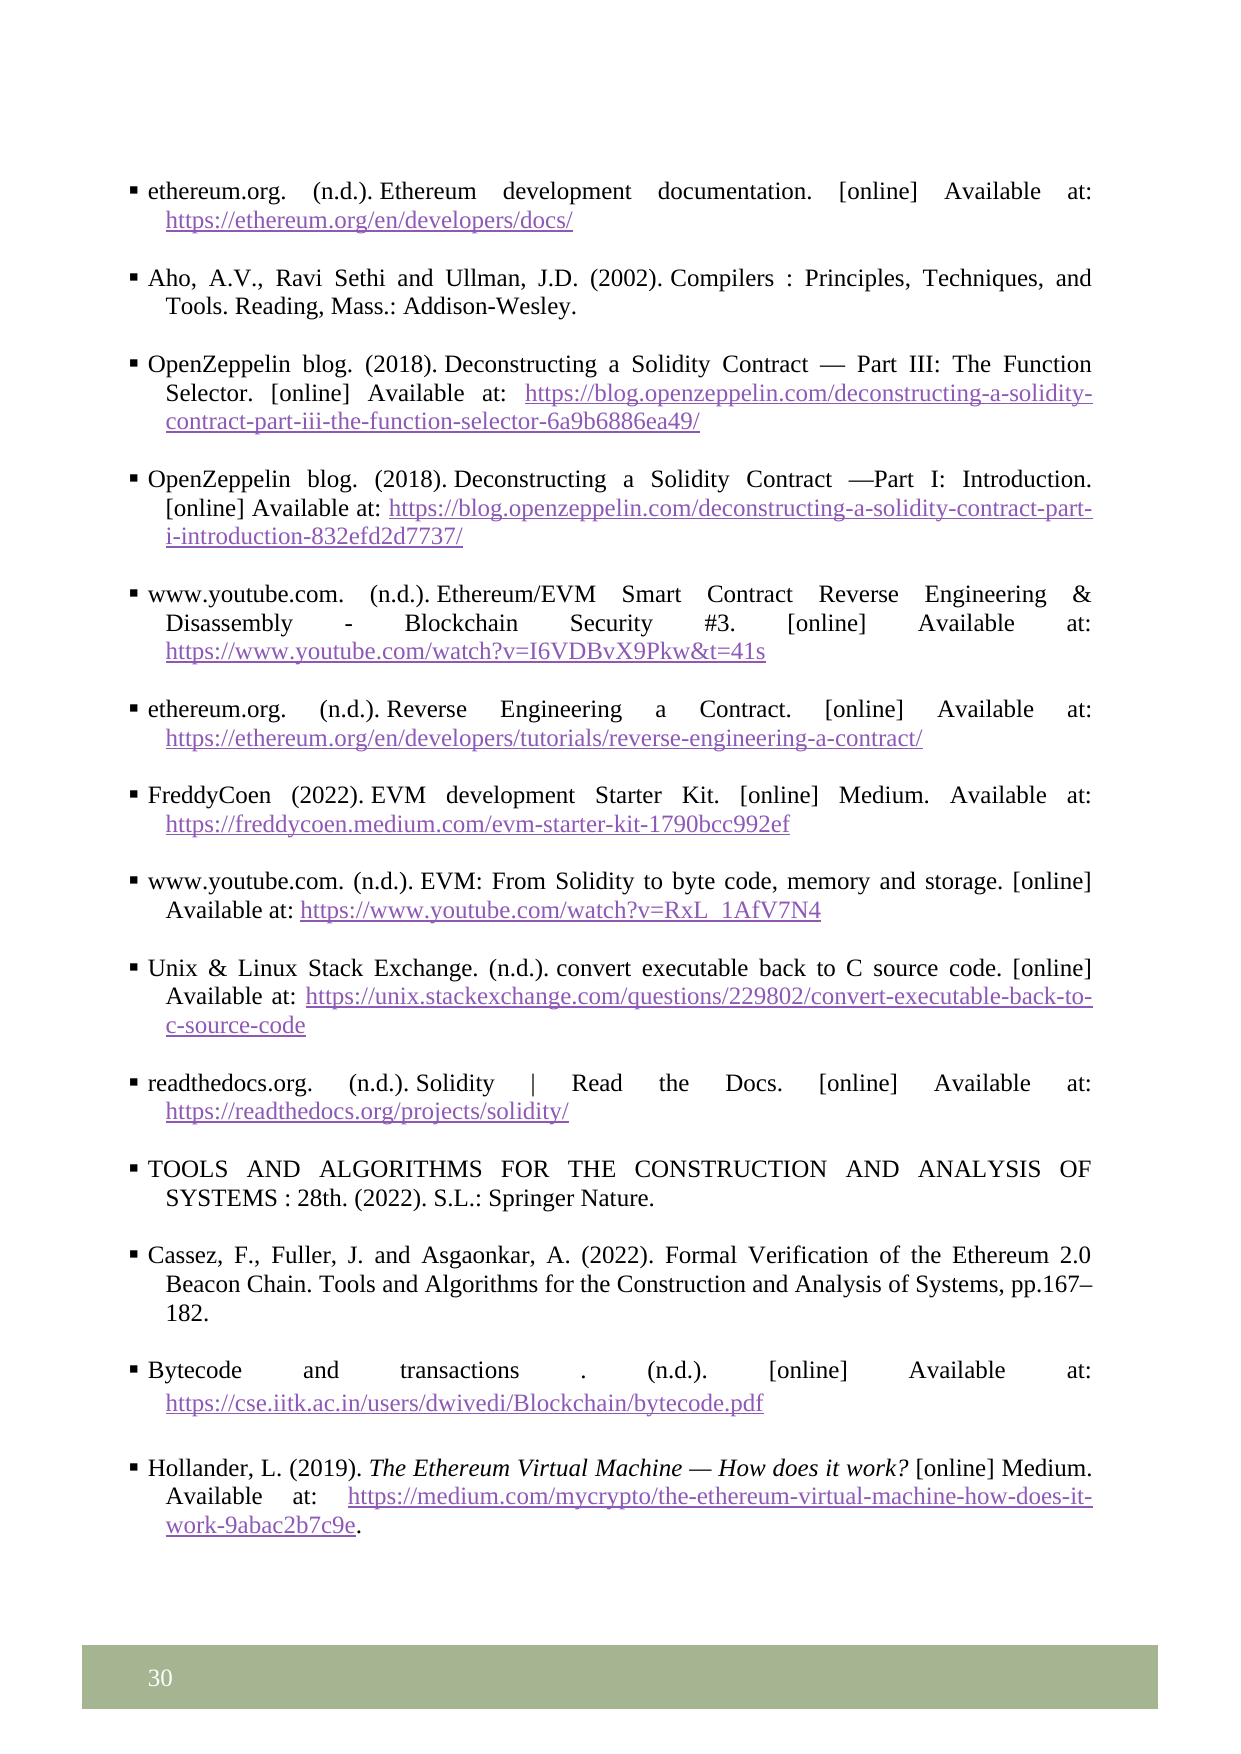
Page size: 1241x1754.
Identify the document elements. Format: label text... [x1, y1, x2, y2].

list Bytecode and transactions . (n.d.). [online] Available at: https://cse.iitk.ac.in/users/dwivedi/Blockchain/bytecode.pdf‌ [128, 1355, 1092, 1418]
list www.youtube.com. (n.d.). EVM: From Solidity to byte code, memory and storage. [online] Available at: https://www.youtube.com/watch?v=RxL_1AfV7N4 [128, 866, 1092, 924]
list ‌Cassez, F., Fuller, J. and Asgaonkar, A. (2022). Formal Verification of the Ethereum 2.0 Beacon Chain. Tools and Algorithms for the Construction and Analysis of Systems, pp.167–182. [128, 1240, 1092, 1326]
list Hollander, L. (2019). The Ethereum Virtual Machine — How does it work? [online] Medium. Available at: https://medium.com/mycrypto/the-ethereum-virtual-machine-how-does-it-work-9abac2b7c9e. [128, 1453, 1092, 1539]
list Unix & Linux Stack Exchange. (n.d.). convert executable back to C source code. [online] Available at: https://unix.stackexchange.com/questions/229802/convert-executable-back-to-c-source-code [128, 953, 1092, 1039]
list OpenZeppelin blog. (2018). Deconstructing a Solidity Contract —Part I: Introduction. [online] Available at: https://blog.openzeppelin.com/deconstructing-a-solidity-contract-part-i-introduction-832efd2d7737/ [128, 464, 1092, 550]
list FreddyCoen (2022). EVM development Starter Kit. [online] Medium. Available at: https://freddycoen.medium.com/evm-starter-kit-1790bcc992ef [128, 780, 1092, 838]
list ethereum.org. (n.d.). Reverse Engineering a Contract. [online] Available at: https://ethereum.org/en/developers/tutorials/reverse-engineering-a-contract/ [128, 694, 1092, 751]
list ethereum.org. (n.d.). Ethereum development documentation. [online] Available at: https://ethereum.org/en/developers/docs/ [128, 176, 1092, 234]
list Aho, A.V., Ravi Sethi and Ullman, J.D. (2002). Compilers : Principles, Techniques, and Tools. Reading, Mass.: Addison-Wesley. [128, 263, 1092, 320]
list www.youtube.com. (n.d.). Ethereum/EVM Smart Contract Reverse Engineering & Disassembly - Blockchain Security #3. [online] Available at: https://www.youtube.com/watch?v=I6VDBvX9Pkw&t=41s [128, 579, 1092, 665]
list readthedocs.org. (n.d.). Solidity | Read the Docs. [online] Available at: https://readthedocs.org/projects/solidity/ [128, 1068, 1092, 1125]
list TOOLS AND ALGORITHMS FOR THE CONSTRUCTION AND ANALYSIS OF SYSTEMS : 28th. (2022). S.L.: Springer Nature. [128, 1154, 1092, 1211]
list OpenZeppelin blog. (2018). Deconstructing a Solidity Contract — Part III: The Function Selector. [online] Available at: https://blog.openzeppelin.com/deconstructing-a-solidity-contract-part-iii-the-function-selector-6a9b6886ea49/ [128, 349, 1092, 435]
